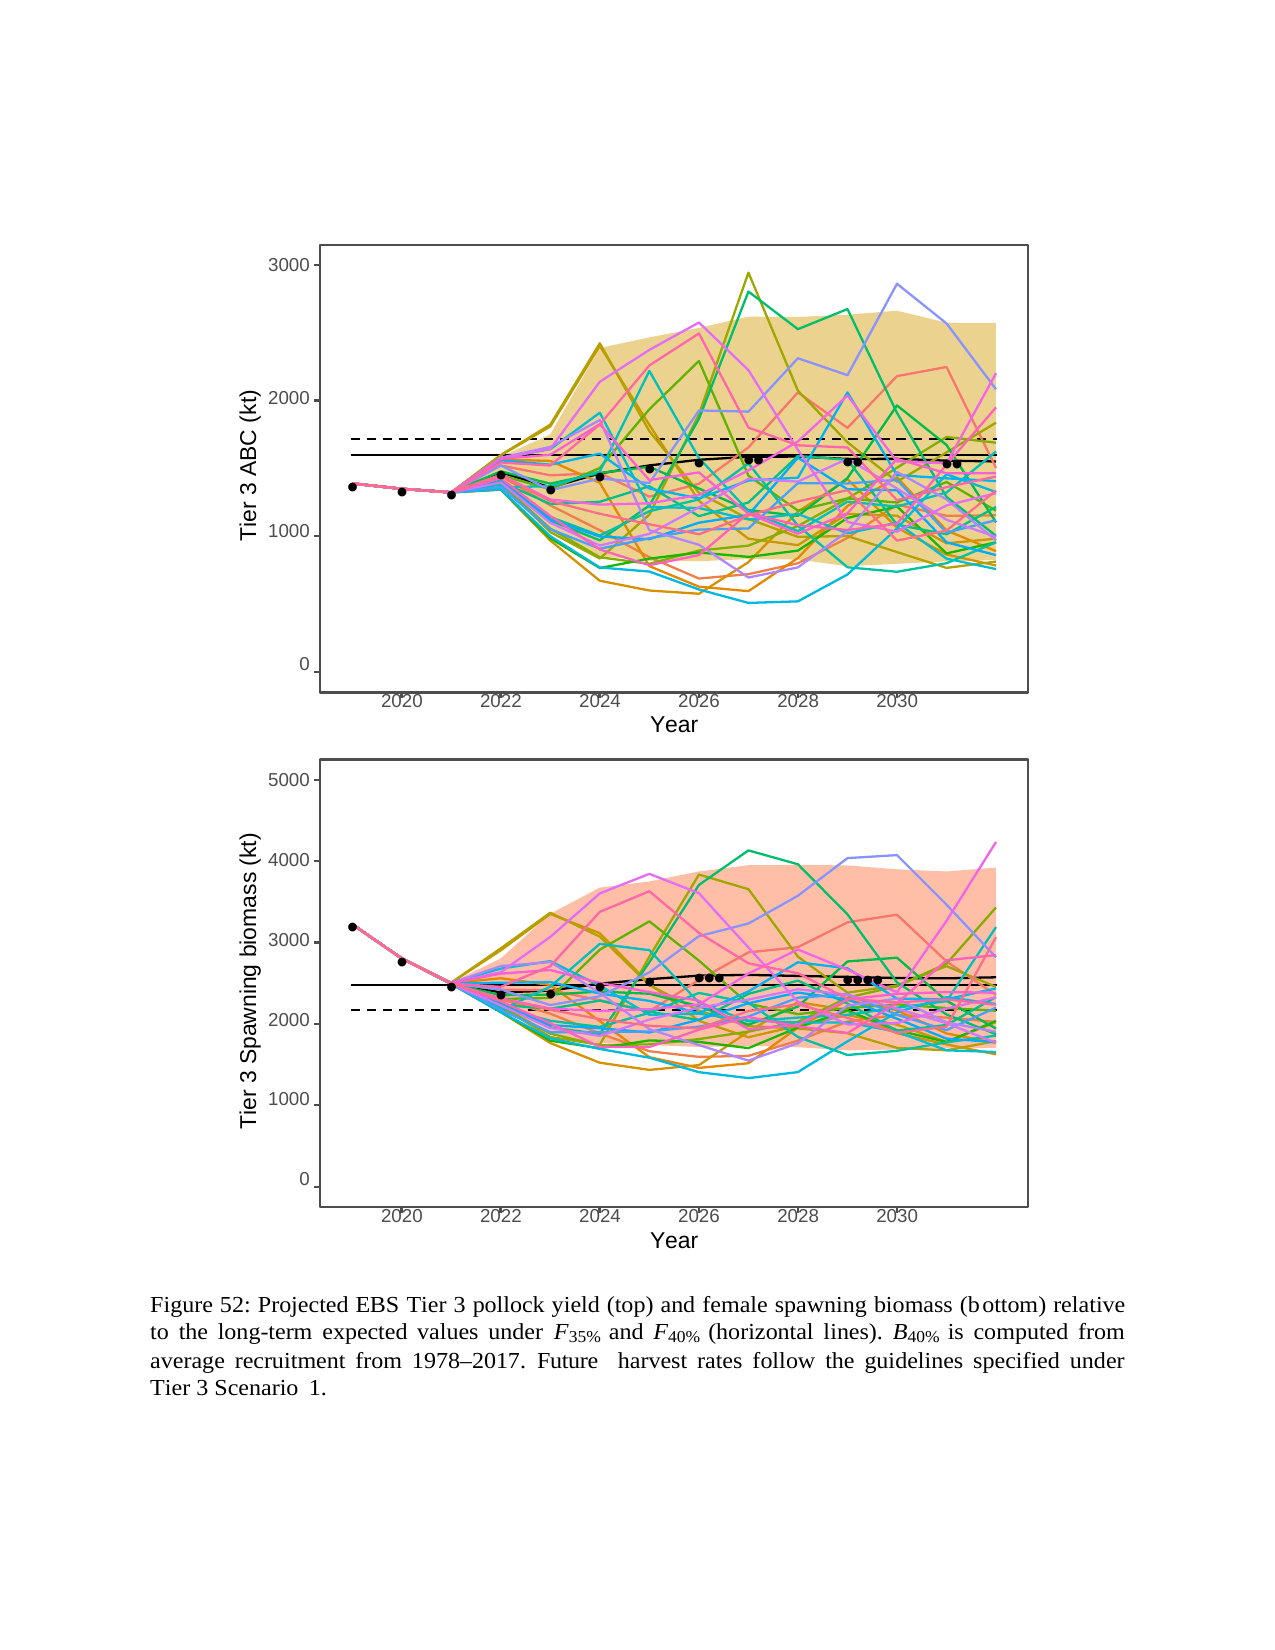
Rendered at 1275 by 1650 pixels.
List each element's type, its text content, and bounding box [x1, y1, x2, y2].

text 3000 [268, 928, 1275, 950]
text 0 [299, 1168, 1275, 1189]
text 2020 2022 2024 2026 2028 2030 [23, 1205, 1275, 1226]
text Year [334, 1227, 1014, 1253]
text 2000 [268, 1008, 1275, 1030]
text 1000 [268, 520, 1275, 541]
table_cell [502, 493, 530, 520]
text 5000 [268, 769, 1275, 790]
text 2000 [268, 387, 1275, 408]
text 1000 [268, 1088, 1275, 1110]
text Figure 52: Projected EBS Tier 3 pollock yield (top) and female spawning biomass (bottom) relative to the long-term expected values under F35% and F40% (horizontal lines). B40% is computed from average recruitment from 1978–2017. Future harvest rates follow the guidelines specified under Tier 3 Scenario 1. [150, 1291, 1125, 1401]
text 0 [299, 653, 1275, 674]
text Year [334, 711, 1014, 737]
text 4000 [268, 849, 1275, 870]
text 2020 2022 2024 2026 2028 2030 [23, 689, 1275, 711]
text 3000 [268, 254, 1275, 276]
